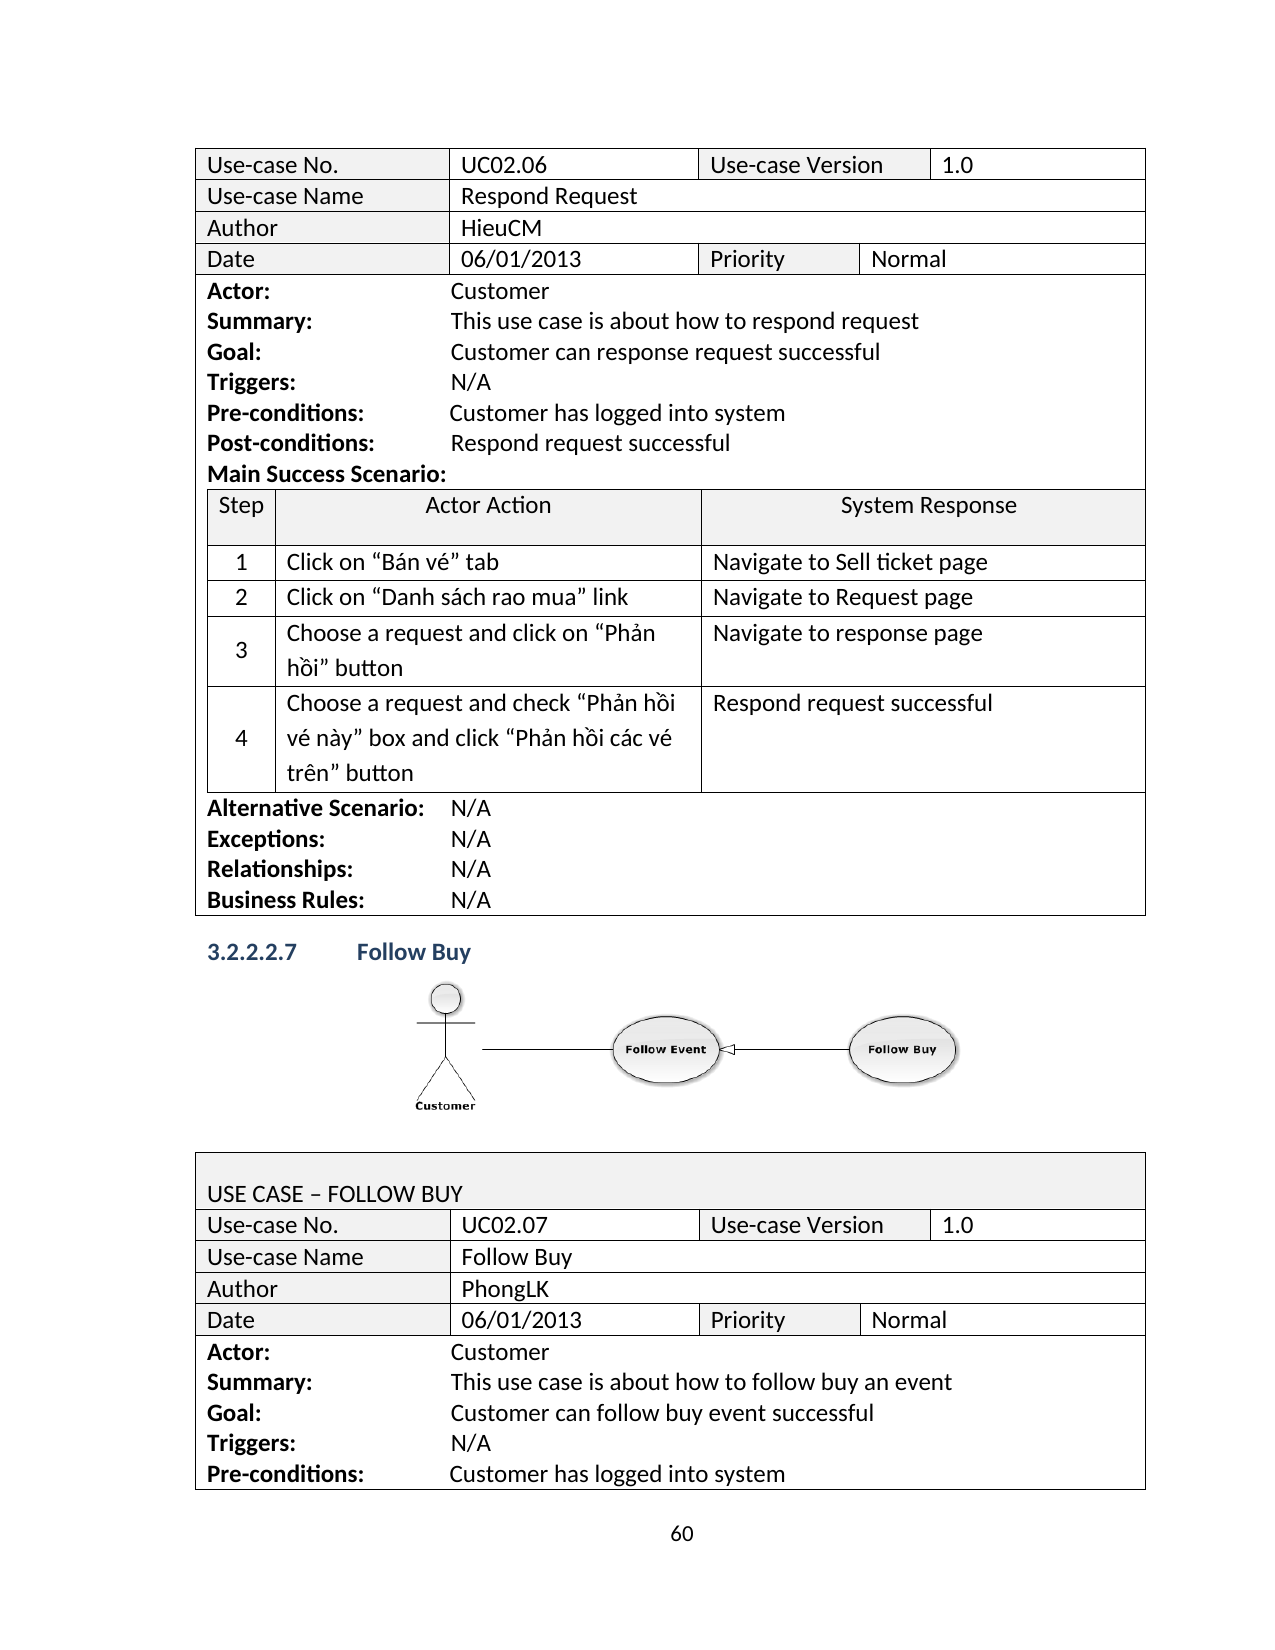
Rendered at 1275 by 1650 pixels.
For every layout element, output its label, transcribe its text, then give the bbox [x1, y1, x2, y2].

table_cell 1.0 [931, 149, 1145, 179]
table_cell Normal [860, 244, 1145, 274]
table_cell UC02.07 [451, 1210, 699, 1240]
table_cell Use-case Version [699, 149, 930, 179]
table_cell Actor: Customer Summary: This use case is about how to respond request Goal: Customer can response request successful Triggers: N/A Pre-conditions: Customer has logged into system Post-conditions: Respond request successful Main Success Scenario: Alternative Scenario: N/A Exceptions: N/A Relationships: N/A Business Rules: N/A [196, 275, 1145, 915]
table_cell Priority [700, 1304, 860, 1335]
picture [396, 971, 968, 1127]
table_cell UC02.06 [450, 149, 698, 179]
table_cell Priority [699, 244, 859, 274]
table_cell 06/01/2013 [451, 1304, 699, 1335]
table_cell Normal [861, 1304, 1145, 1335]
table_cell Use-case Version [700, 1210, 930, 1240]
table_cell 06/01/2013 [450, 244, 698, 274]
table_cell PhongLK [451, 1273, 1145, 1303]
table_cell Use-case No. [196, 1210, 450, 1240]
table_cell Author [196, 1273, 450, 1303]
table_cell Author [196, 212, 449, 242]
table_cell Follow Buy [451, 1241, 1145, 1272]
table_cell 1.0 [931, 1210, 1145, 1240]
table_cell Date [196, 244, 449, 274]
table_cell Respond Request [450, 180, 1145, 211]
table_cell HieuCM [450, 212, 1145, 242]
table_cell Date [196, 1304, 450, 1335]
table_header USE CASE – FOLLOW BUY [196, 1153, 1145, 1208]
table_cell Use-case No. [196, 149, 449, 179]
table_cell Use-case Name [196, 1241, 450, 1272]
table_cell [196, 1336, 1145, 1488]
subtitle 3.2.2.2.7 Follow Buy [207, 937, 1157, 967]
table_cell Use-case Name [196, 180, 449, 211]
